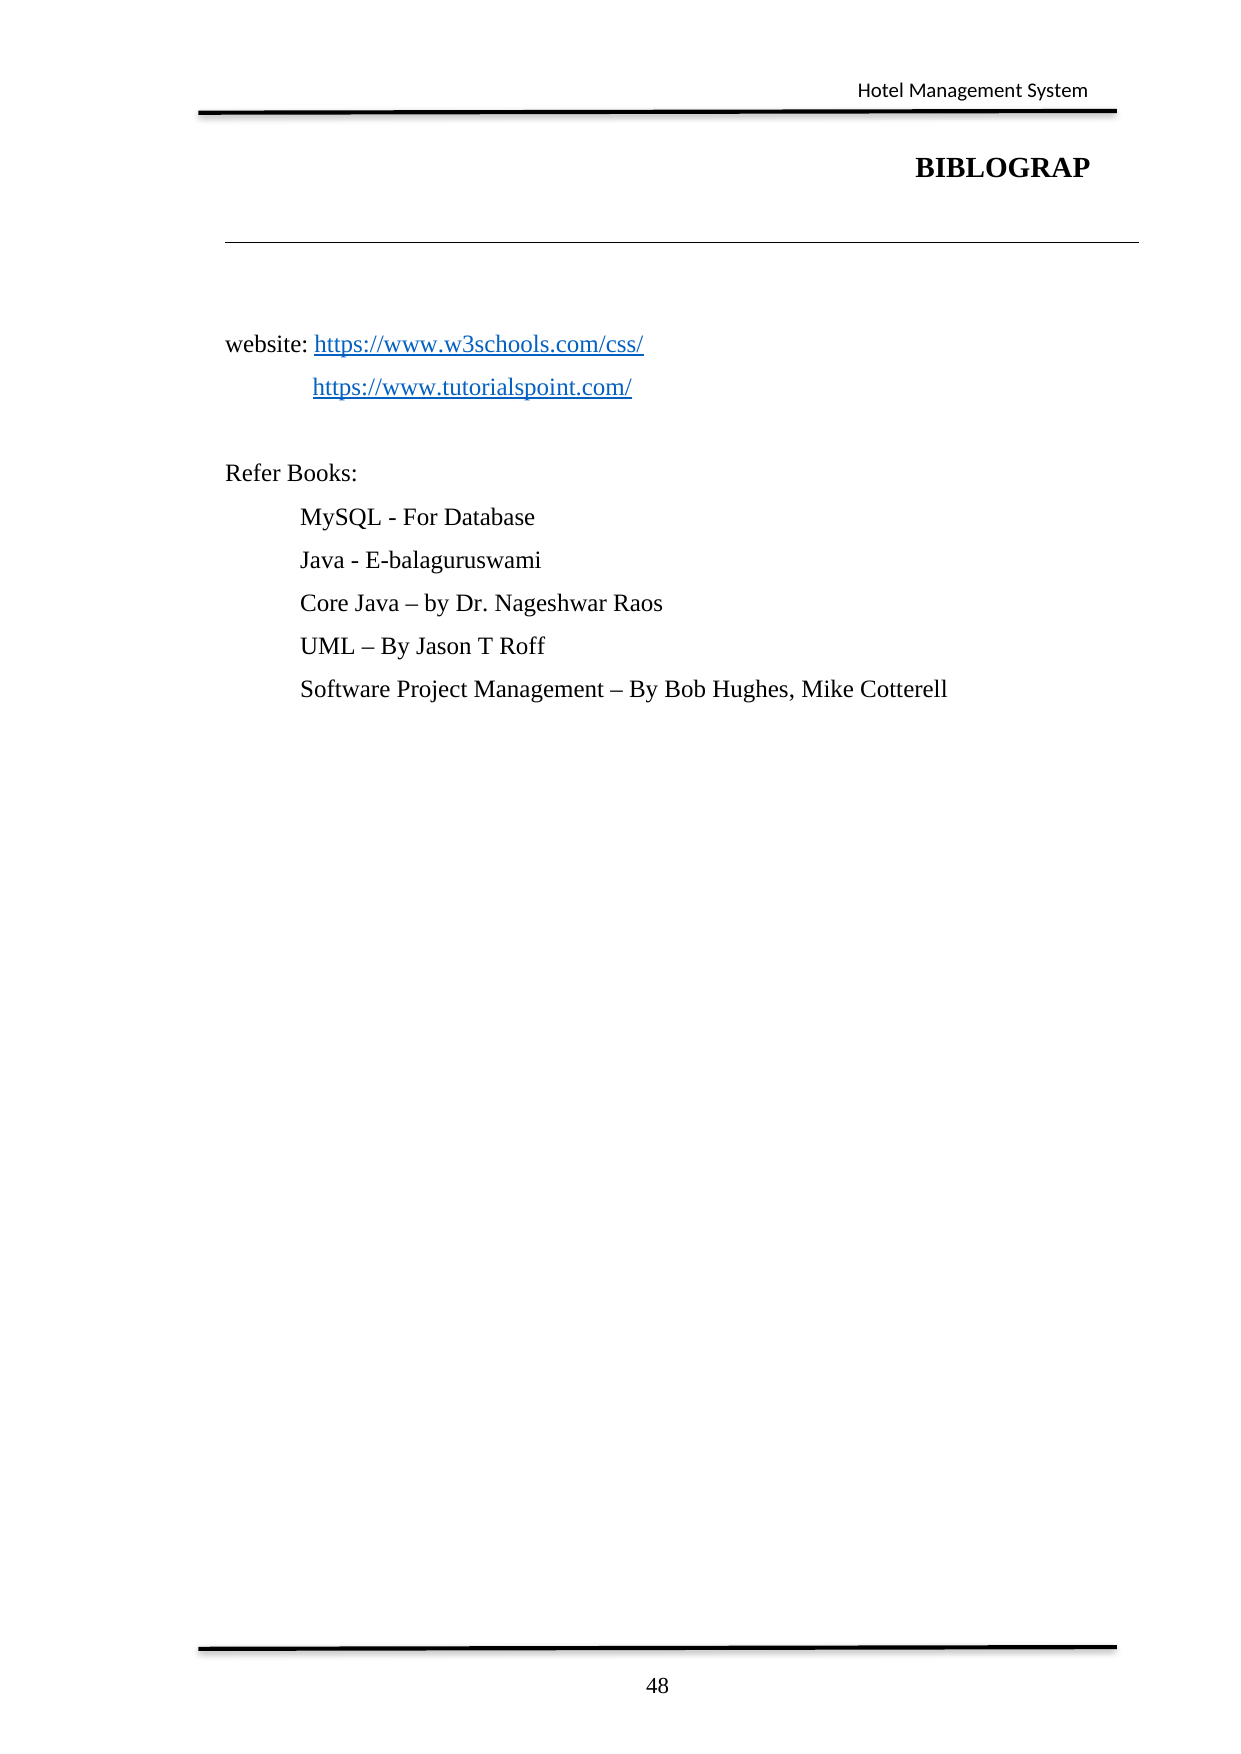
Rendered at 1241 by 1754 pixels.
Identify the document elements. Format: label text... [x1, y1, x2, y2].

text MySQL - For Database [225, 502, 1090, 530]
text website: https://www.w3schools.com/css/ [225, 329, 1090, 358]
text UML – By Jason T Roff [225, 631, 1090, 660]
text Software Project Management – By Bob Hughes, Mike Cotterell [225, 674, 1090, 703]
text https://www.tutorialspoint.com/ [225, 372, 1090, 401]
text Java - E-balaguruswami [225, 545, 1090, 573]
text BIBLOGRAP [225, 150, 1090, 183]
text Core Java – by Dr. Nageshwar Raos [225, 588, 1090, 617]
text Refer Books: [225, 458, 1090, 487]
